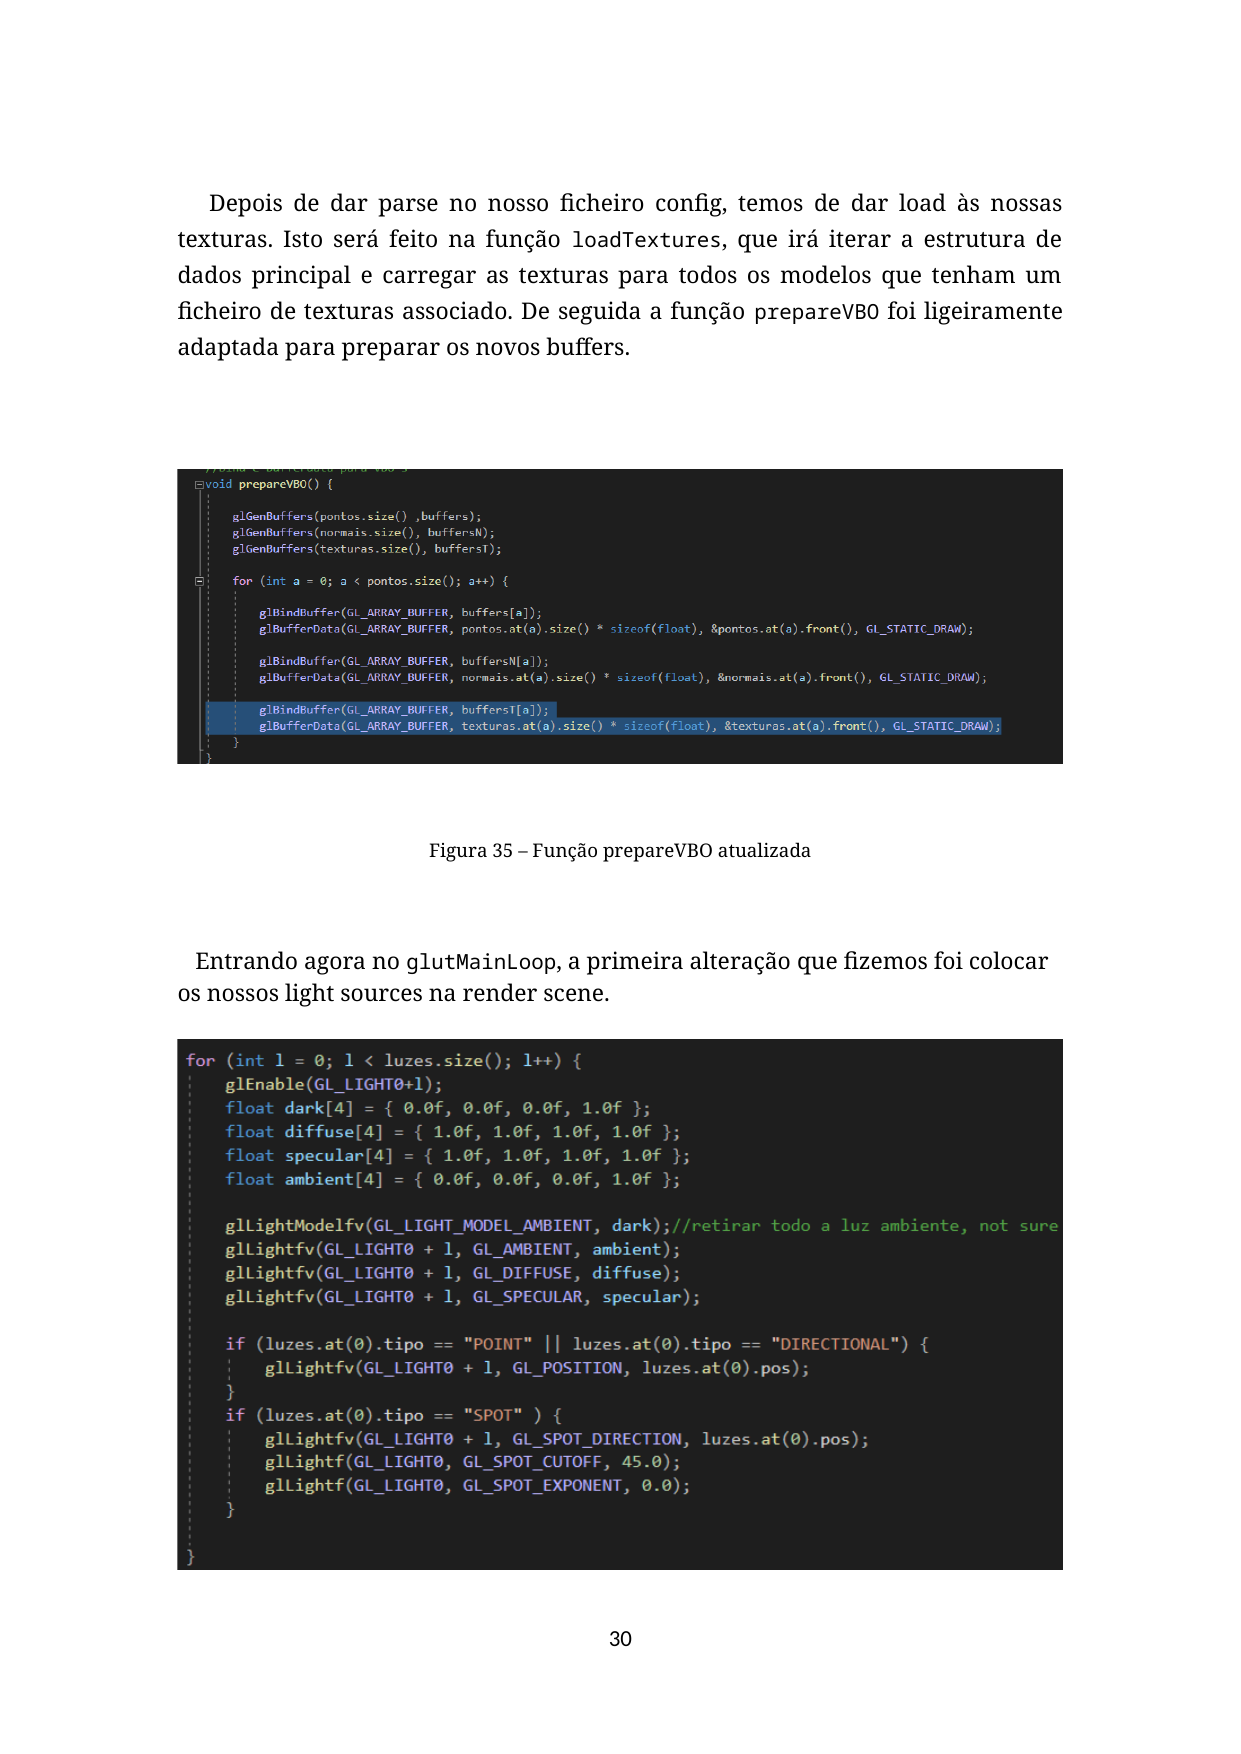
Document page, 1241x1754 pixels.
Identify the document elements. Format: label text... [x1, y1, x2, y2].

picture [177, 469, 1063, 764]
text Depois de dar parse no nosso ficheiro config, temos de dar load às nossas texturas. Isto será feito na função loadTextures, que irá iterar a estrutura de dados principal e carregar as texturas para todos os modelos que tenham um ficheiro de texturas associado. De seguida a função prepareVBO foi ligeiramente adaptada para preparar os novos buffers. [177, 187, 1063, 362]
text Entrando agora no glutMainLoop, a primeira alteração que fizemos foi colocar os nossos light sources na render scene. [177, 945, 1063, 1008]
picture [177, 1039, 1063, 1570]
